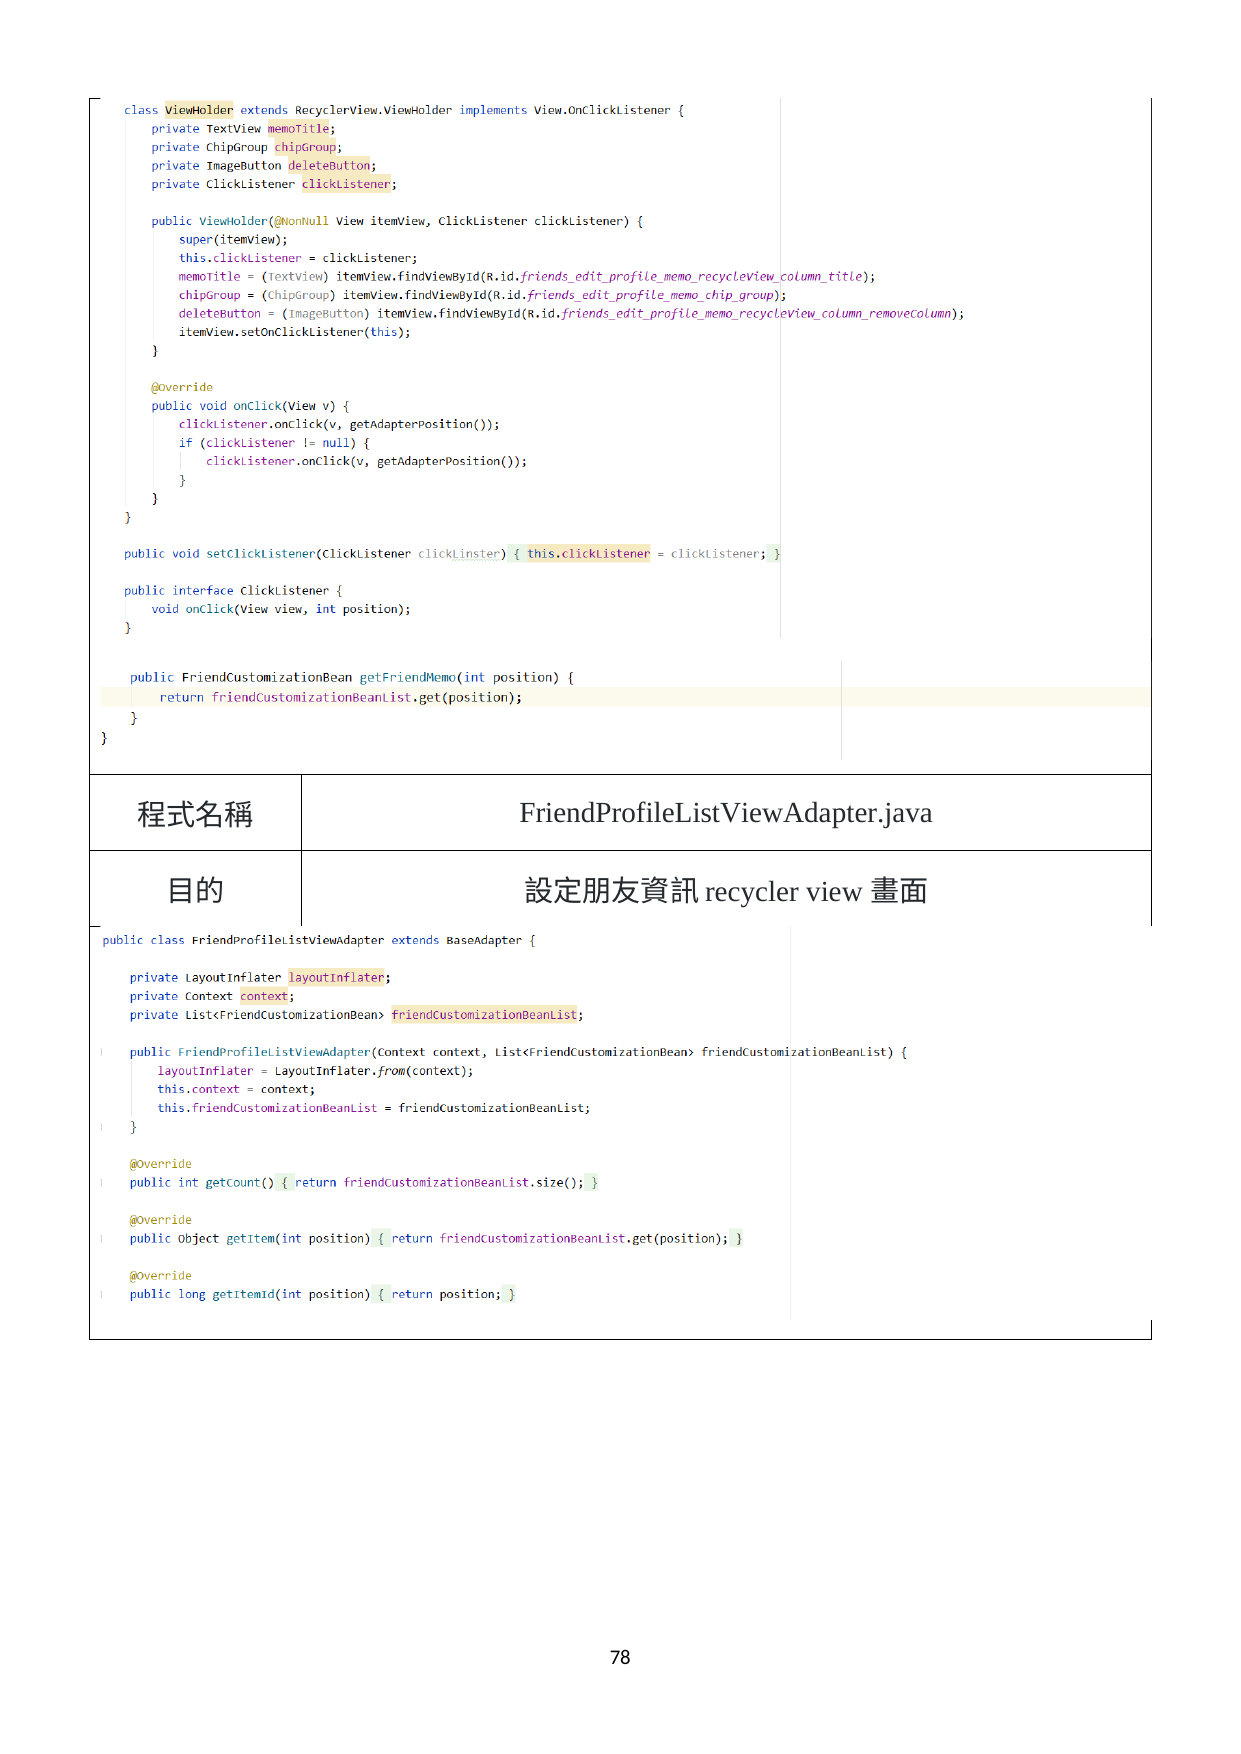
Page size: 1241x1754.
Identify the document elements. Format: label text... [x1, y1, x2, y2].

picture [100, 926, 1164, 1320]
table_cell 程式名稱 [90, 775, 301, 850]
table_cell [90, 99, 1151, 774]
picture [100, 98, 1152, 638]
table_cell [90, 927, 1151, 1339]
table_cell 目的 [90, 851, 301, 926]
picture [100, 661, 1152, 760]
table_cell 設定朋友資訊recycler view 畫面 [302, 851, 1151, 926]
table_cell FriendProfileListViewAdapter.java [302, 775, 1151, 850]
